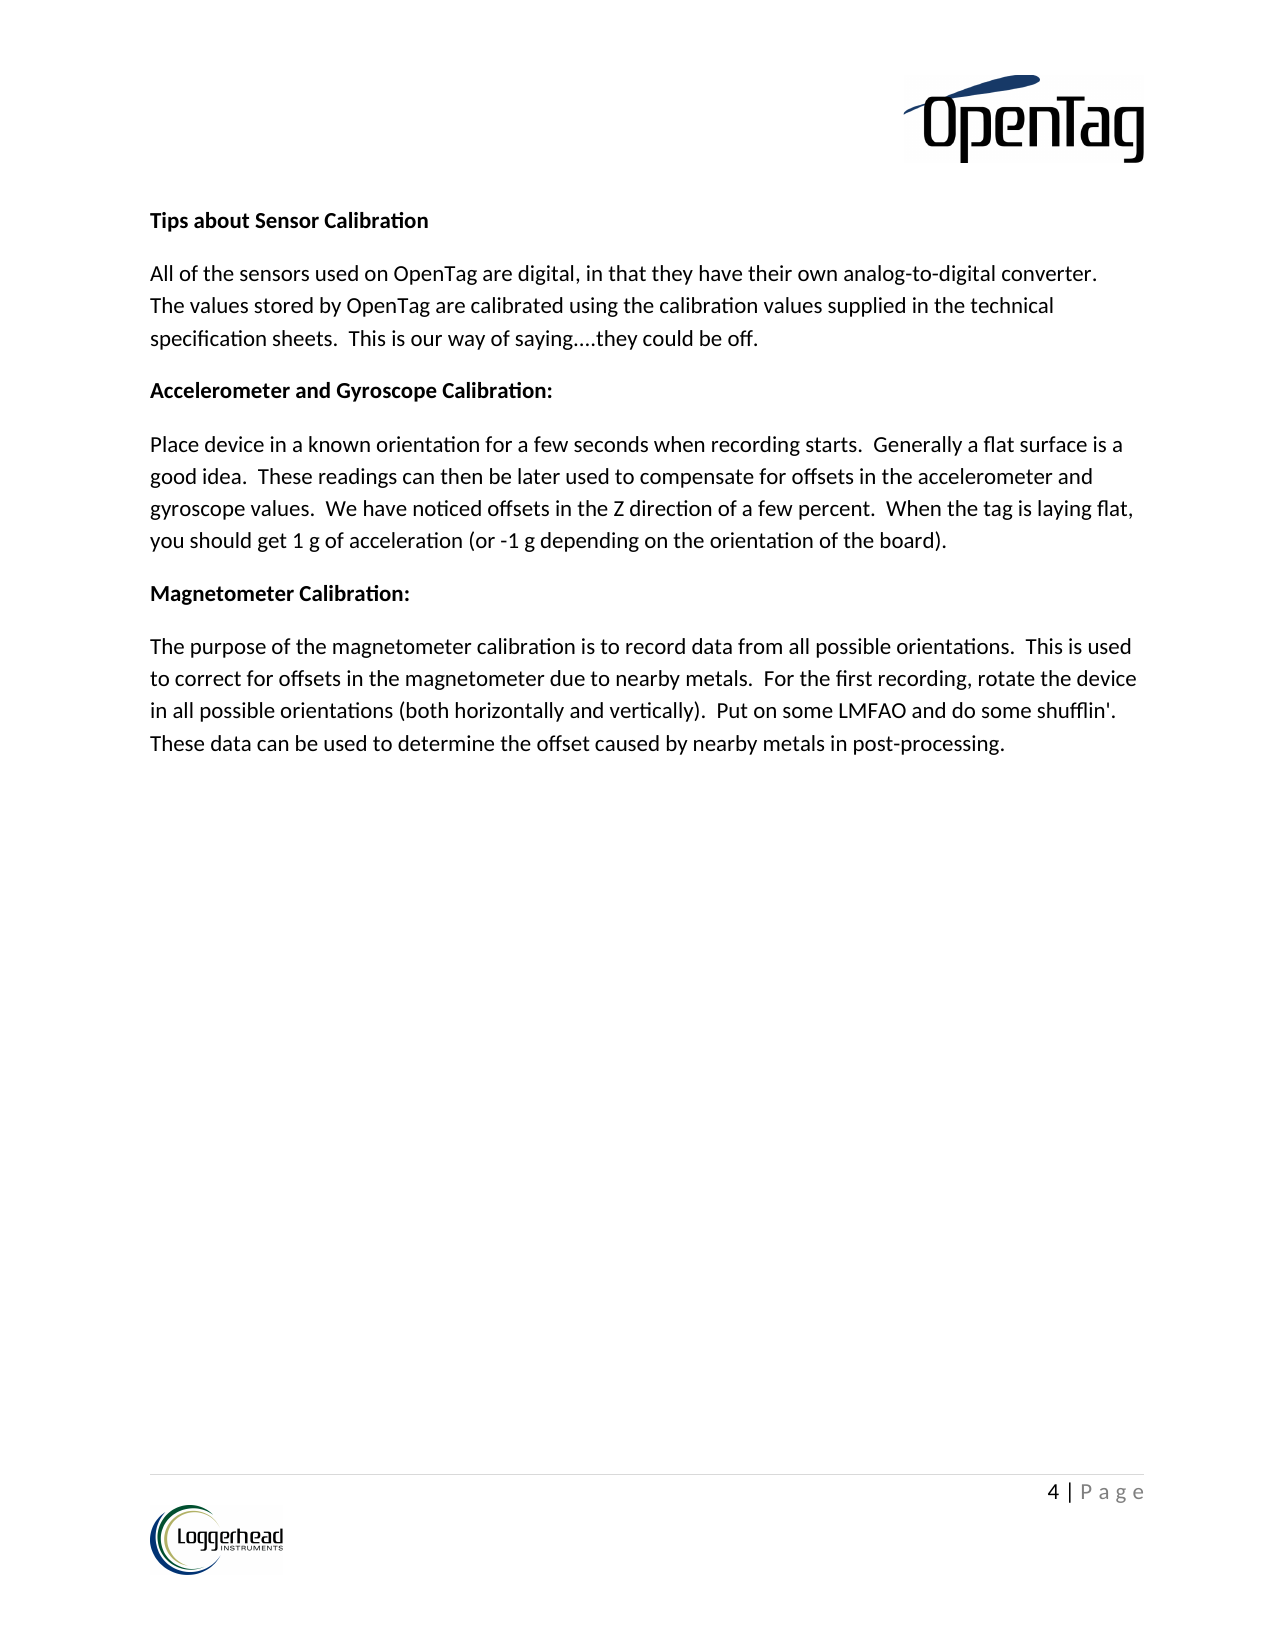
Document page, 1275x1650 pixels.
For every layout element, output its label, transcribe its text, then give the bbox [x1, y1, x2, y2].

text All of the sensors used on OpenTag are digital, in that they have their own analog-to-digital converter. The values stored by OpenTag are calibrated using the calibration values supplied in the technical specification sheets. This is our way of saying....they could be off. [150, 259, 1144, 352]
picture [903, 75, 1144, 163]
text Accelerometer and Gyroscope Calibration: [150, 377, 1144, 405]
picture [150, 1505, 283, 1575]
text The purpose of the magnetometer calibration is to record data from all possible orientations. This is used to correct for offsets in the magnetometer due to nearby metals. For the first recording, rotate the device in all possible orientations (both horizontally and vertically). Put on some LMFAO and do some shufflin'. These data can be used to determine the offset caused by nearby metals in post-processing. [150, 632, 1144, 757]
text Place device in a known orientation for a few seconds when recording starts. Generally a flat surface is a good idea. These readings can then be later used to compensate for offsets in the accelerometer and gyroscope values. We have noticed offsets in the Z direction of a few percent. When the tag is laying flat, you should get 1 g of acceleration (or -1 g depending on the orientation of the board). [150, 430, 1144, 554]
text Magnetometer Calibration: [150, 579, 1144, 607]
text Tips about Sensor Calibration [150, 206, 1144, 234]
